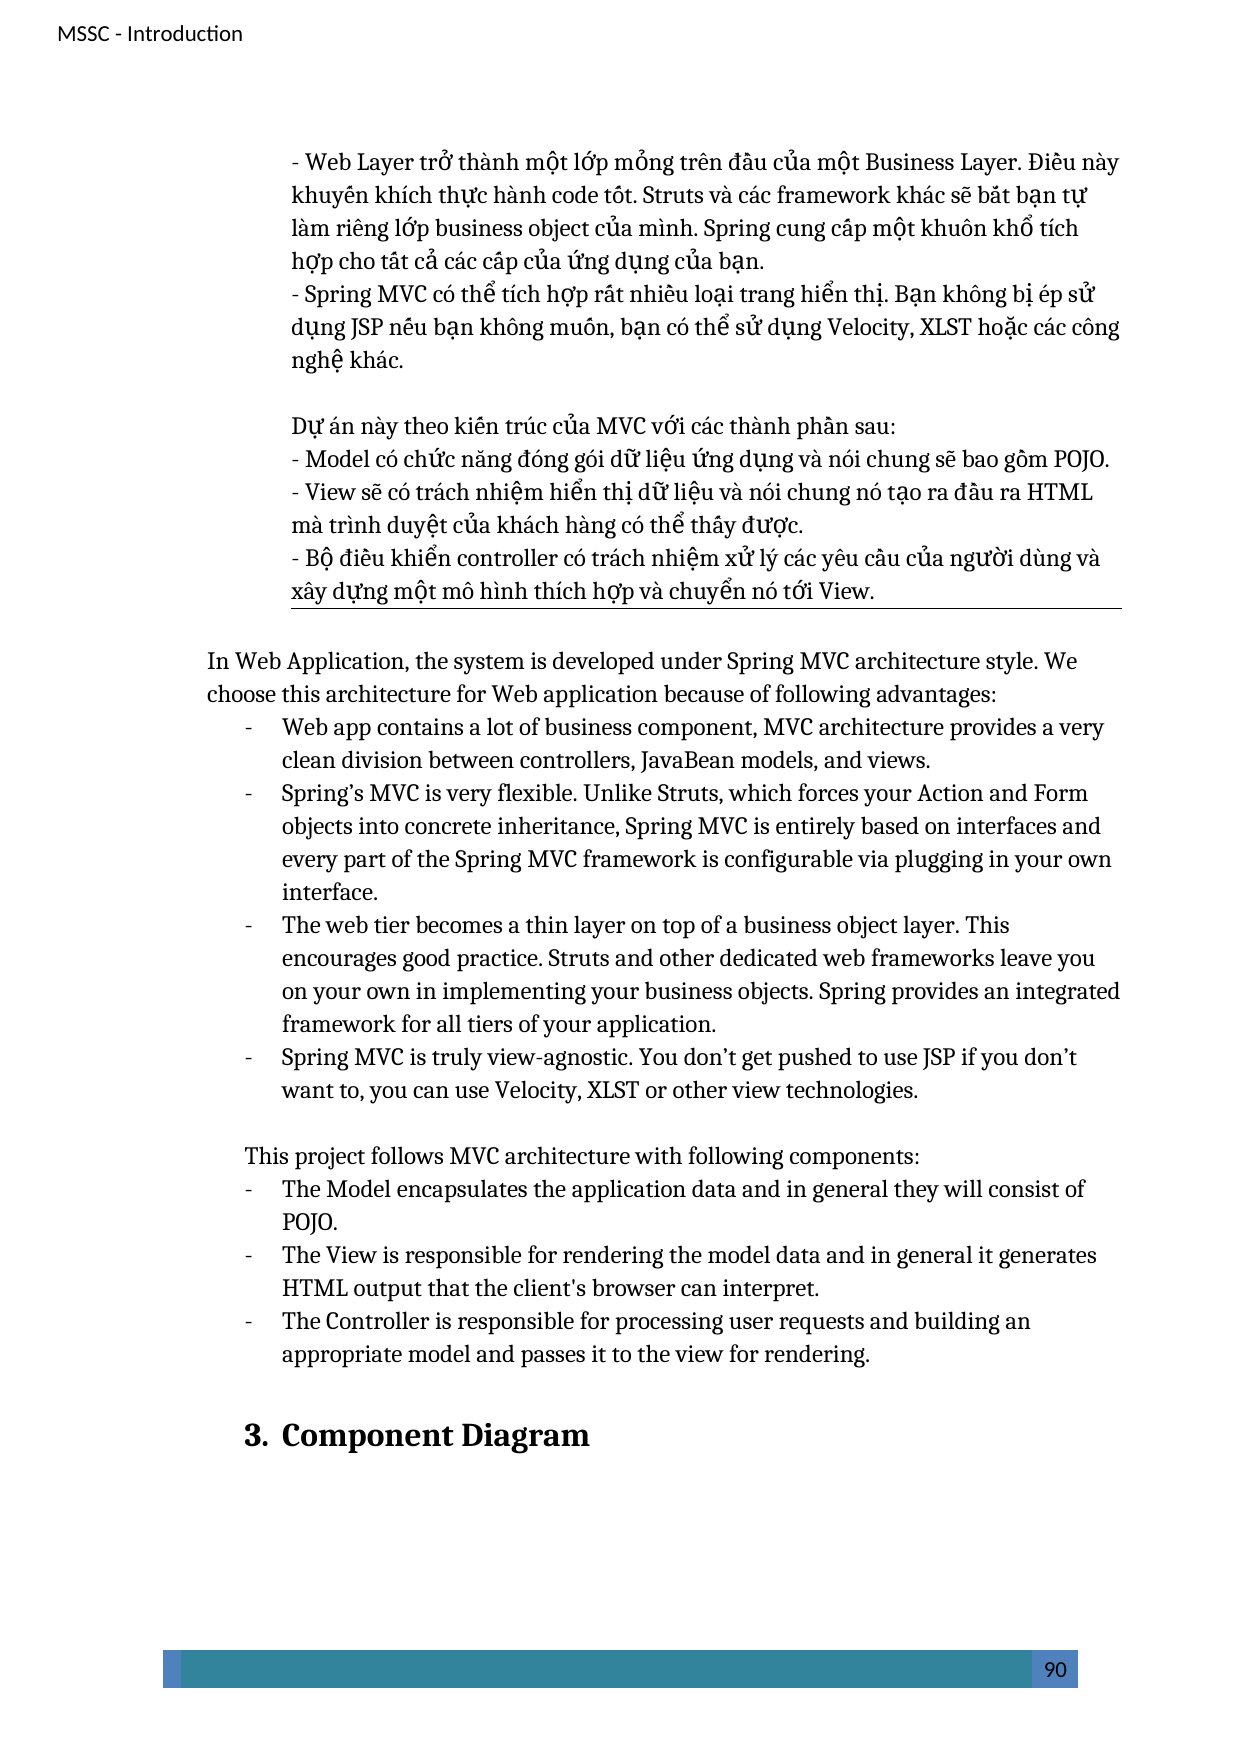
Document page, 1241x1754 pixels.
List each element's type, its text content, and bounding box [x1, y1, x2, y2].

text - Bộ điều khiển controller có trách nhiệm xử lý các yêu cầu của người dùng và xây dựng một mô hình thích hợp và chuyển nó tới View. [291, 544, 1122, 608]
text Dự án này theo kiến ​​trúc của MVC với các thành phần sau: [291, 412, 1122, 441]
subtitle Component Diagram [244, 1417, 1122, 1455]
text - Model có chức năng đóng gói dữ liệu ứng dụng và nói chung sẽ bao gồm POJO. [291, 445, 1122, 474]
text This project follows MVC architecture with following components: [244, 1142, 1122, 1171]
list The Model encapsulates the application data and in general they will consist of POJO. [244, 1175, 1122, 1237]
list Web app contains a lot of business component, MVC architecture provides a very clean division between controllers, JavaBean models, and views. [244, 713, 1122, 774]
list The Controller is responsible for processing user requests and building an appropriate model and passes it to the view for rendering. [244, 1307, 1122, 1369]
list The web tier becomes a thin layer on top of a business object layer. This encourages good practice. Struts and other dedicated web frameworks leave you on your own in implementing your business objects. Spring provides an integrated framework for all tiers of your application. [244, 911, 1122, 1039]
list Spring’s MVC is very flexible. Unlike Struts, which forces your Action and Form objects into concrete inheritance, Spring MVC is entirely based on interfaces and every part of the Spring MVC framework is configurable via plugging in your own interface. [244, 779, 1122, 907]
list The View is responsible for rendering the model data and in general it generates HTML output that the client's browser can interpret. [244, 1241, 1122, 1303]
text In Web Application, the system is developed under Spring MVC architecture style. We choose this architecture for Web application because of following advantages: [207, 647, 1122, 708]
text - Spring MVC có thể tích hợp rất nhiều loại trang hiển thị. Bạn không bị ép sử dụng JSP nếu bạn không muốn, bạn có thể sử dụng Velocity, XLST hoặc các công nghệ khác. [291, 280, 1122, 374]
text - Web Layer trở thành một lớp mỏng trên đầu của một Business Layer. Điều này khuyến khích thực hành code tốt. Struts và các framework khác sẽ bắt bạn tự làm riêng lớp business object của mình. Spring cung cấp một khuôn khổ tích hợp cho tất cả các cấp của ứng dụng của bạn. [291, 148, 1122, 276]
list Spring MVC is truly view-agnostic. You don’t get pushed to use JSP if you don’t want to, you can use Velocity, XLST or other view technologies. [244, 1043, 1122, 1105]
text - View sẽ có trách nhiệm hiển thị dữ liệu và nói chung nó tạo ra đầu ra HTML mà trình duyệt của khách hàng có thể thấy được. [291, 478, 1122, 540]
